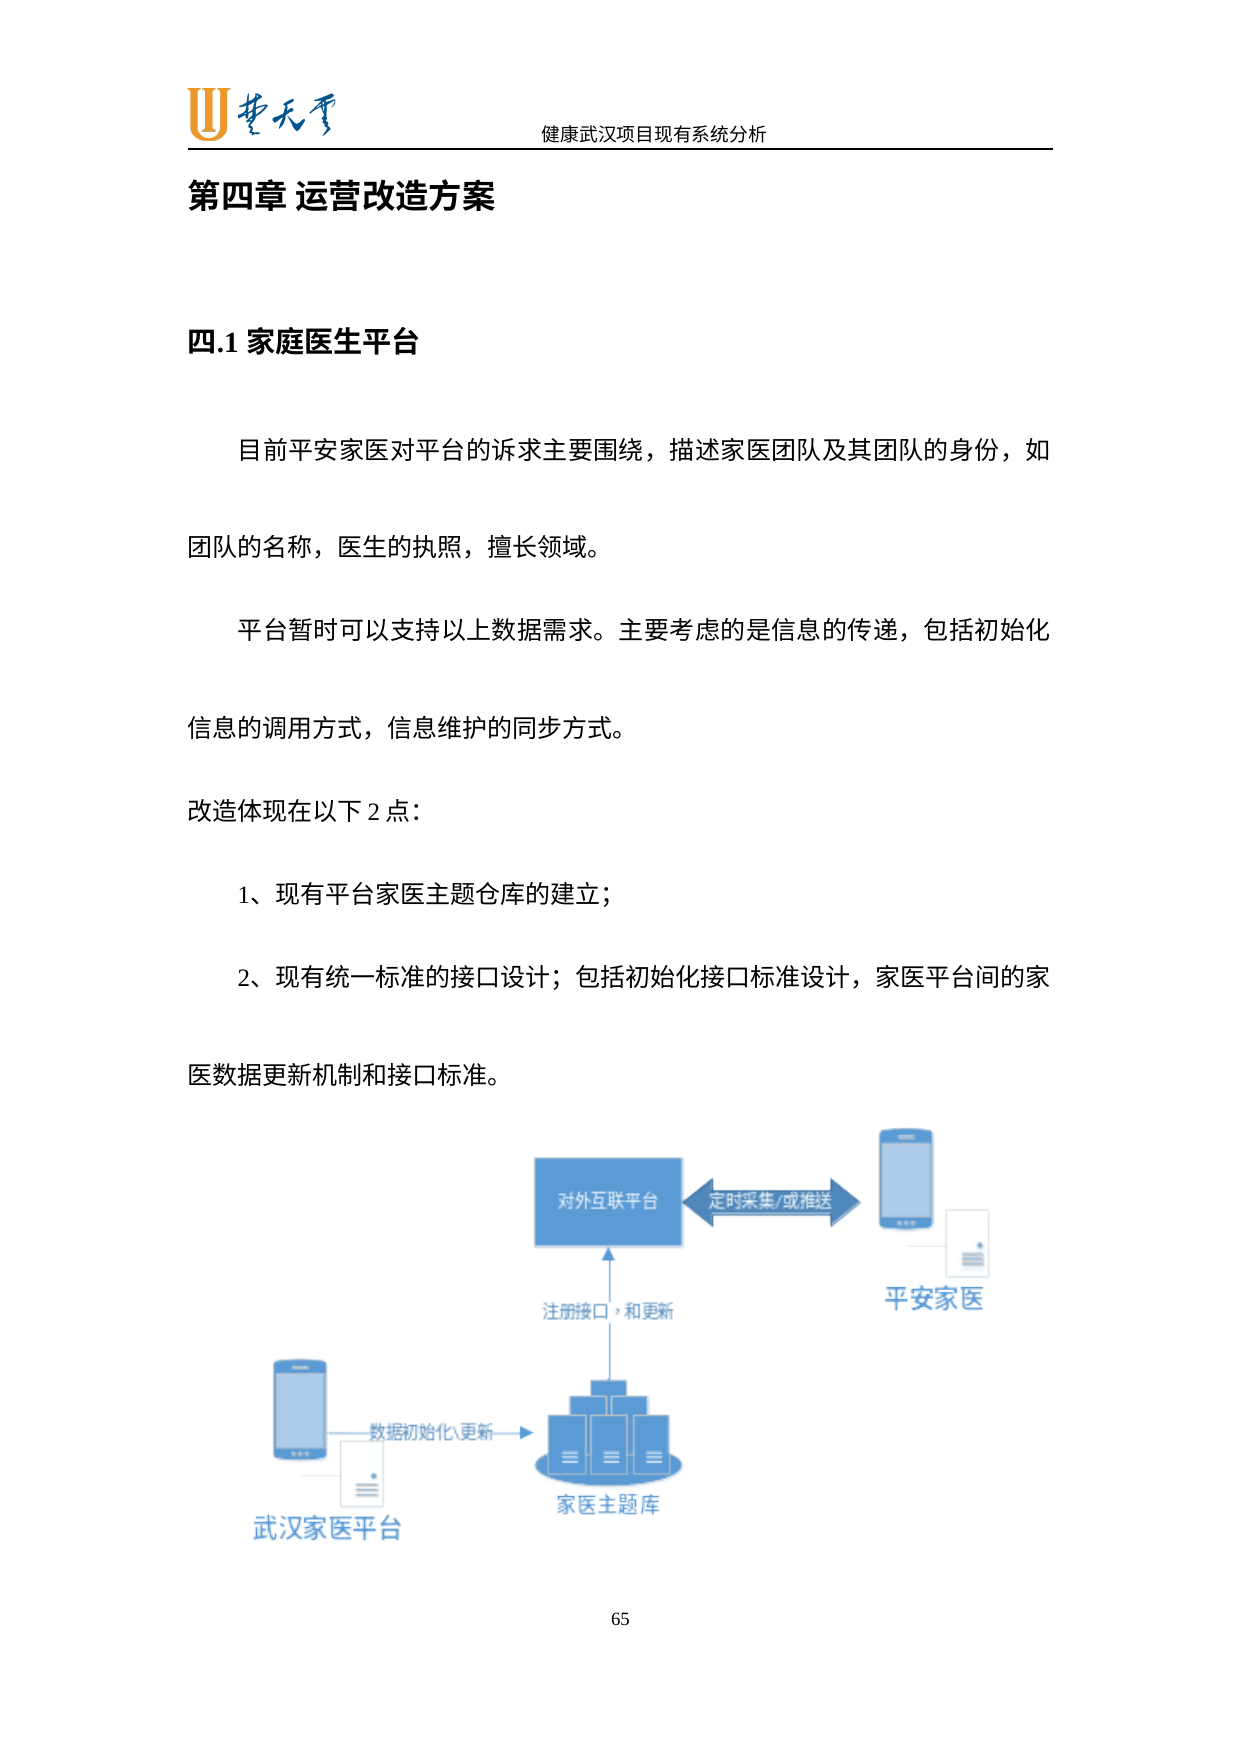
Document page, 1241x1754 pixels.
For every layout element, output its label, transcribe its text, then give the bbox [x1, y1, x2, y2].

text 目前平安家医对平台的诉求主要围绕，描述家医团队及其团队的身份，如团队的名称，医生的执照，擅长领域。 [187, 416, 1053, 578]
text 平台暂时可以支持以上数据需求。主要考虑的是信息的传递，包括初始化信息的调用方式，信息维护的同步方式。 [187, 596, 1053, 759]
text 2、现有统一标准的接口设计；包括初始化接口标准设计，家医平台间的家医数据更新机制和接口标准。 [187, 943, 1053, 1106]
subtitle 运营改造方案 [187, 162, 1053, 227]
text 改造体现在以下2点： [187, 777, 1053, 842]
subtitle 家庭医生平台 [187, 307, 1053, 372]
text 1、现有平台家医主题仓库的建立； [187, 860, 1053, 925]
picture [187, 88, 336, 141]
